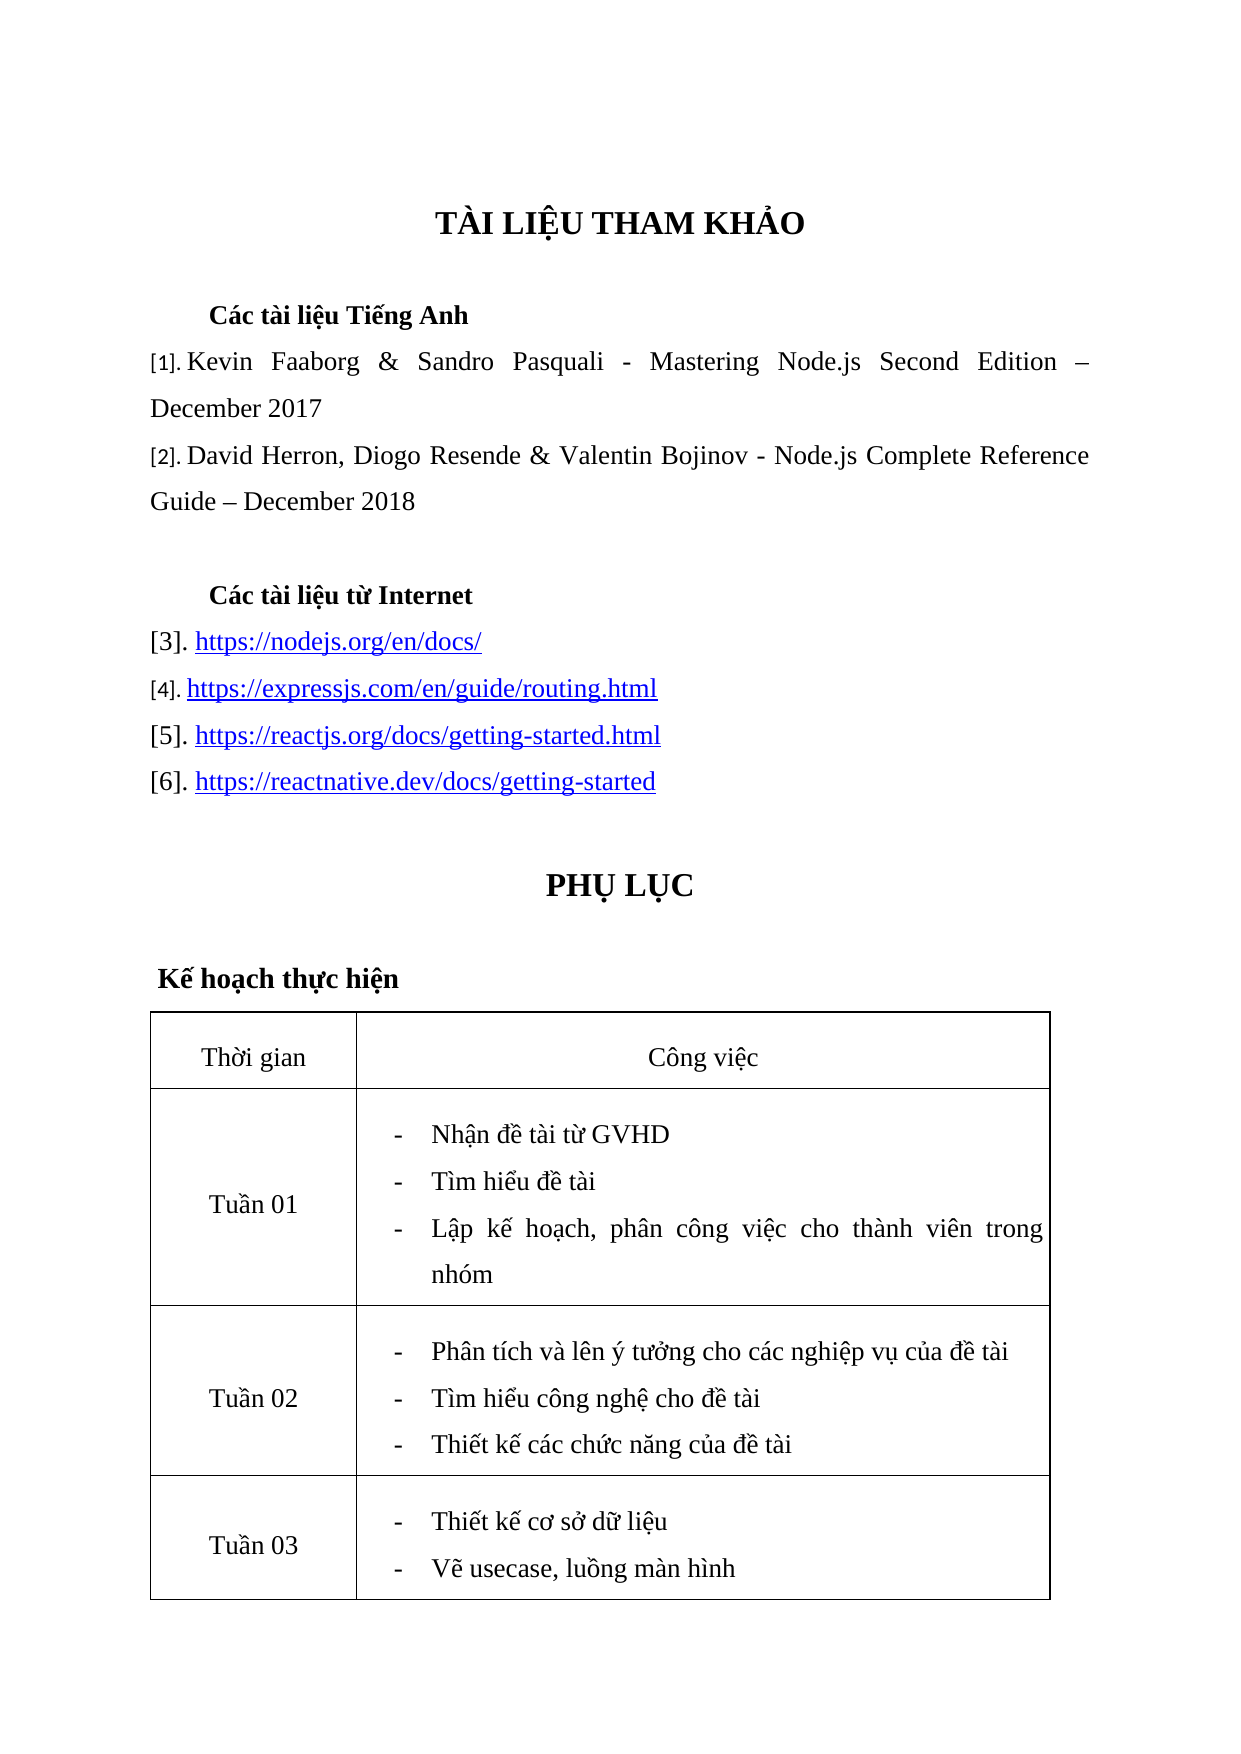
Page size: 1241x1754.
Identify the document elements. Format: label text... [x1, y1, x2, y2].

table_cell Thiết kế cơ sở dữ liệu Vẽ usecase, luồng màn hình [357, 1476, 1049, 1599]
table_header Thời gian [151, 1013, 356, 1088]
text https://expressjs.com/en/guide/routing.html [150, 672, 1090, 703]
text David Herron, Diogo Resende & Valentin Bojinov - Node.js Complete Reference Guide – December 2018 [150, 439, 1090, 517]
text Các tài liệu Tiếng Anh [150, 299, 1090, 330]
table_cell Tuần 01 [151, 1089, 356, 1305]
text https://reactnative.dev/docs/getting-started [150, 766, 1090, 797]
text Các tài liệu từ Internet [150, 579, 1090, 610]
table_cell Nhận đề tài từ GVHD Tìm hiểu đề tài Lập kế hoạch, phân công việc cho thành viên trong nhóm [357, 1089, 1049, 1305]
text Kevin Faaborg & Sandro Pasquali - Mastering Node.js Second Edition – December 2017 [150, 346, 1090, 423]
subtitle PHỤ LỤC [150, 865, 1090, 903]
table_cell Tuần 02 [151, 1306, 356, 1475]
subtitle Kế hoạch thực hiện [150, 961, 1090, 994]
subtitle TÀI LIỆU THAM KHẢO [150, 203, 1090, 241]
text https://reactjs.org/docs/getting-started.html [150, 719, 1090, 750]
table_header Công việc [357, 1013, 1049, 1088]
table_cell Tuần 03 [151, 1476, 356, 1599]
table_cell Phân tích và lên ý tưởng cho các nghiệp vụ của đề tài Tìm hiểu công nghệ cho đề tài Thiết kế các chức năng của đề tài [357, 1306, 1049, 1475]
text https://nodejs.org/en/docs/ [150, 626, 1090, 657]
